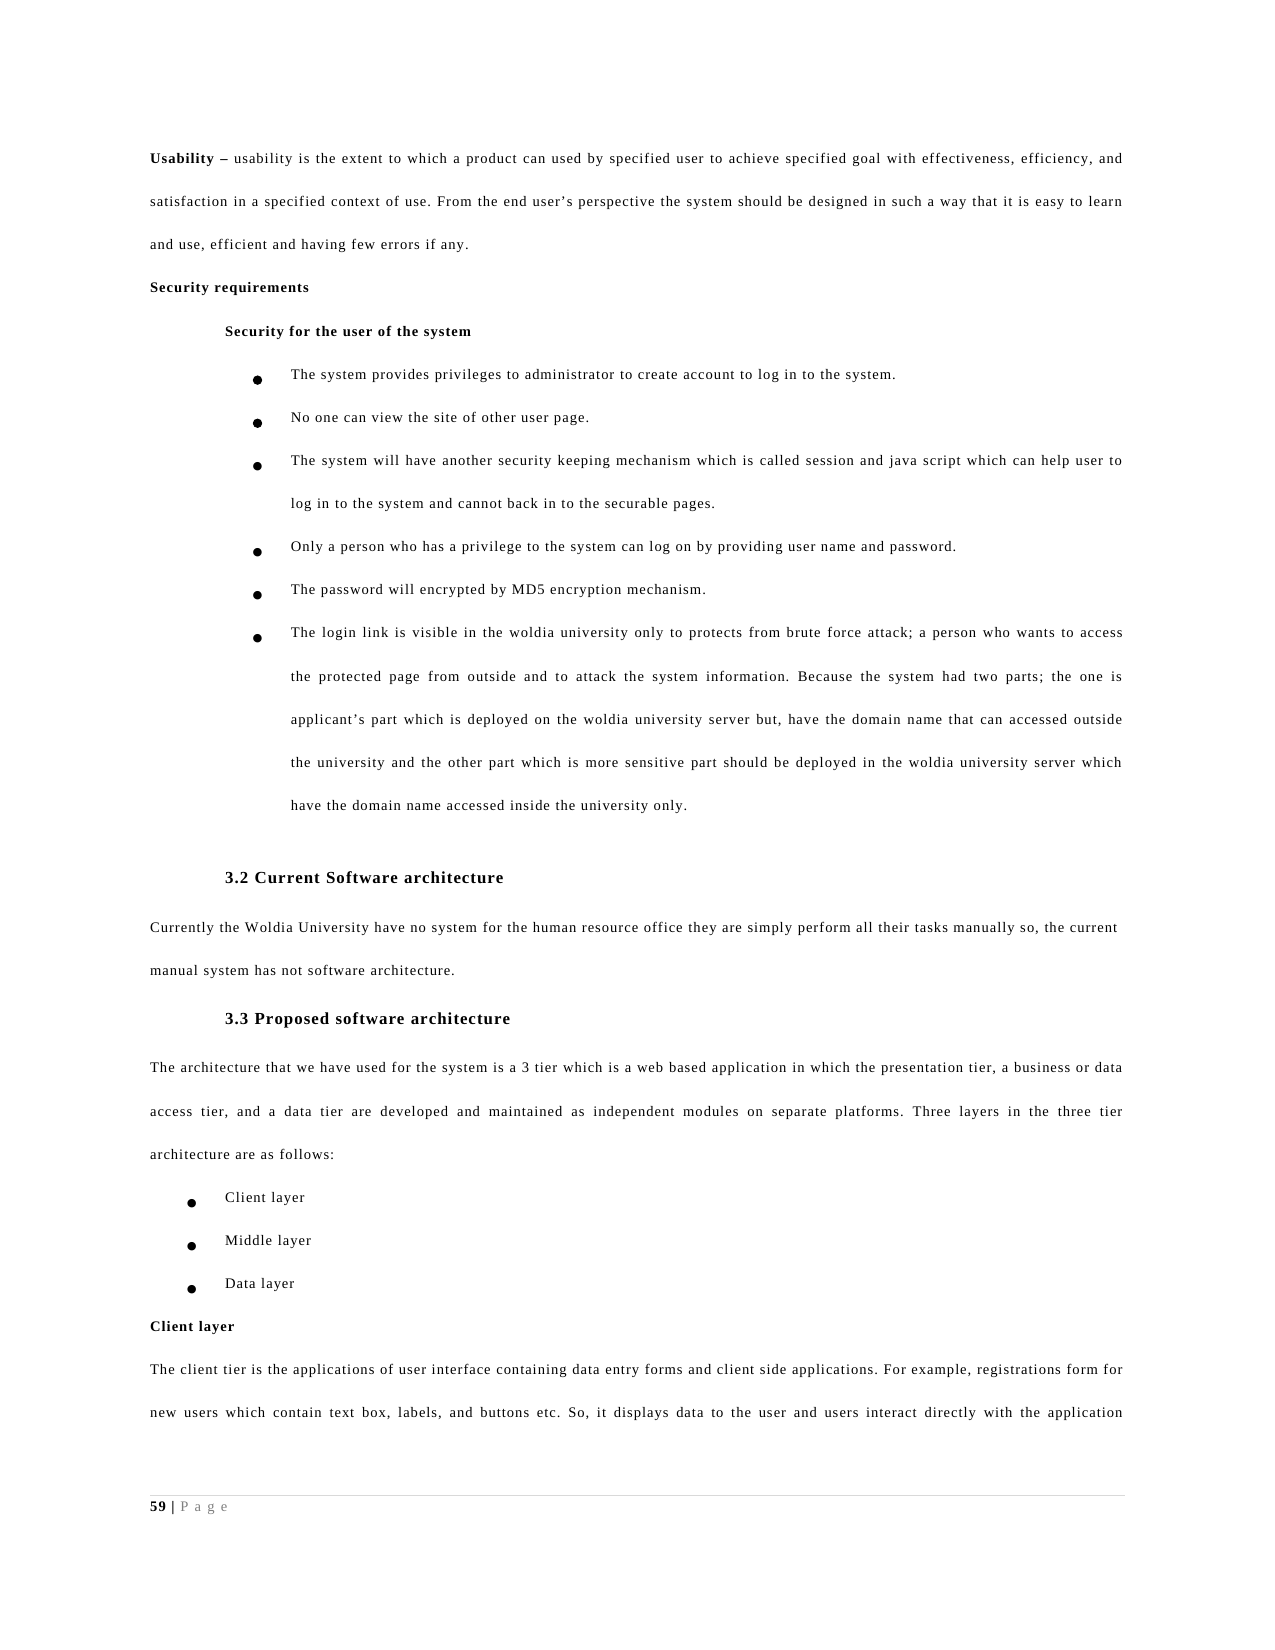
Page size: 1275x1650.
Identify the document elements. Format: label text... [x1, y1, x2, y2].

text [150, 1361, 1125, 1433]
text Security requirements [150, 279, 1125, 308]
text Client layer [150, 1318, 1125, 1347]
list The password will encrypted by MD5 encryption mechanism. [253, 581, 1125, 610]
text Usability – usability is the extent to which a product can used by specified user to achieve specified goal with effectiveness, efficiency, and satisfaction in a specified context of use. From the end user’s perspective the system should be designed in such a way that it is easy to learn and use, efficient and having few errors if any. [150, 150, 1125, 265]
subtitle 3.2 Current Software architecture [225, 868, 1125, 902]
list Security for the user of the system [225, 322, 1125, 351]
text Currently the Woldia University have no system for the human resource office they are simply perform all their tasks manually so, the current manual system has not software architecture. [150, 918, 1125, 990]
list Data layer [187, 1275, 1125, 1304]
list Only a person who has a privilege to the system can log on by providing user name and password. [253, 538, 1125, 567]
text The architecture that we have used for the system is a 3 tier which is a web based application in which the presentation tier, a business or data access tier, and a data tier are developed and maintained as independent modules on separate platforms. Three layers in the three tier architecture are as follows: [150, 1059, 1125, 1174]
list The system provides privileges to administrator to create account to log in to the system. [253, 366, 1125, 394]
list No one can view the site of other user page. [253, 409, 1125, 437]
list The system will have another security keeping mechanism which is called session and java script which can help user to log in to the system and cannot back in to the securable pages. [253, 452, 1125, 524]
list The login link is visible in the woldia university only to protects from brute force attack; a person who wants to access the protected page from outside and to attack the system information. Because the system had two parts; the one is applicant’s part which is deployed on the woldia university server but, have the domain name that can accessed outside the university and the other part which is more sensitive part should be deployed in the woldia university server which have the domain name accessed inside the university only. [253, 624, 1125, 826]
list Client layer [187, 1189, 1125, 1217]
list Middle layer [187, 1232, 1125, 1261]
subtitle 3.3 Proposed software architecture [225, 1009, 1125, 1042]
